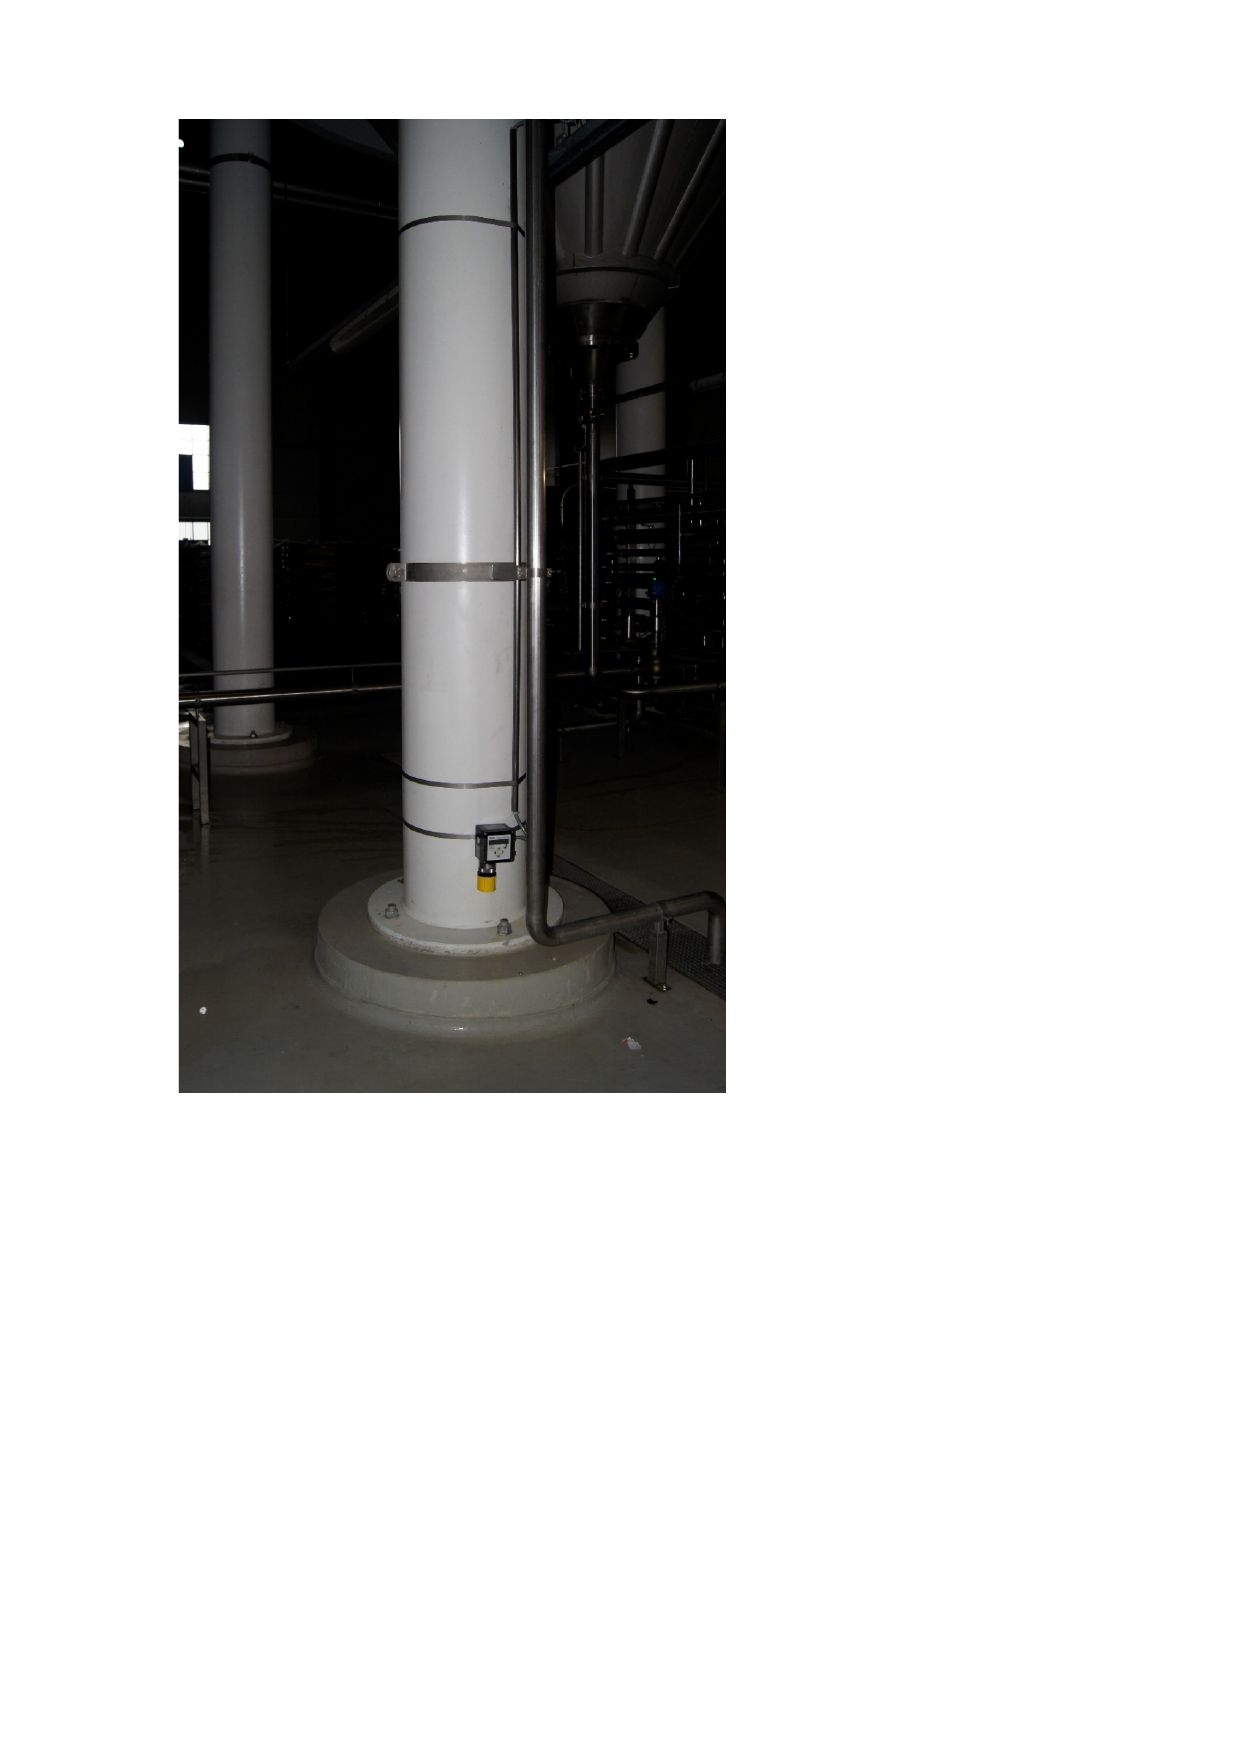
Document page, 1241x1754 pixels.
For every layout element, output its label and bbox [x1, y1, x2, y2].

picture [179, 120, 726, 1092]
